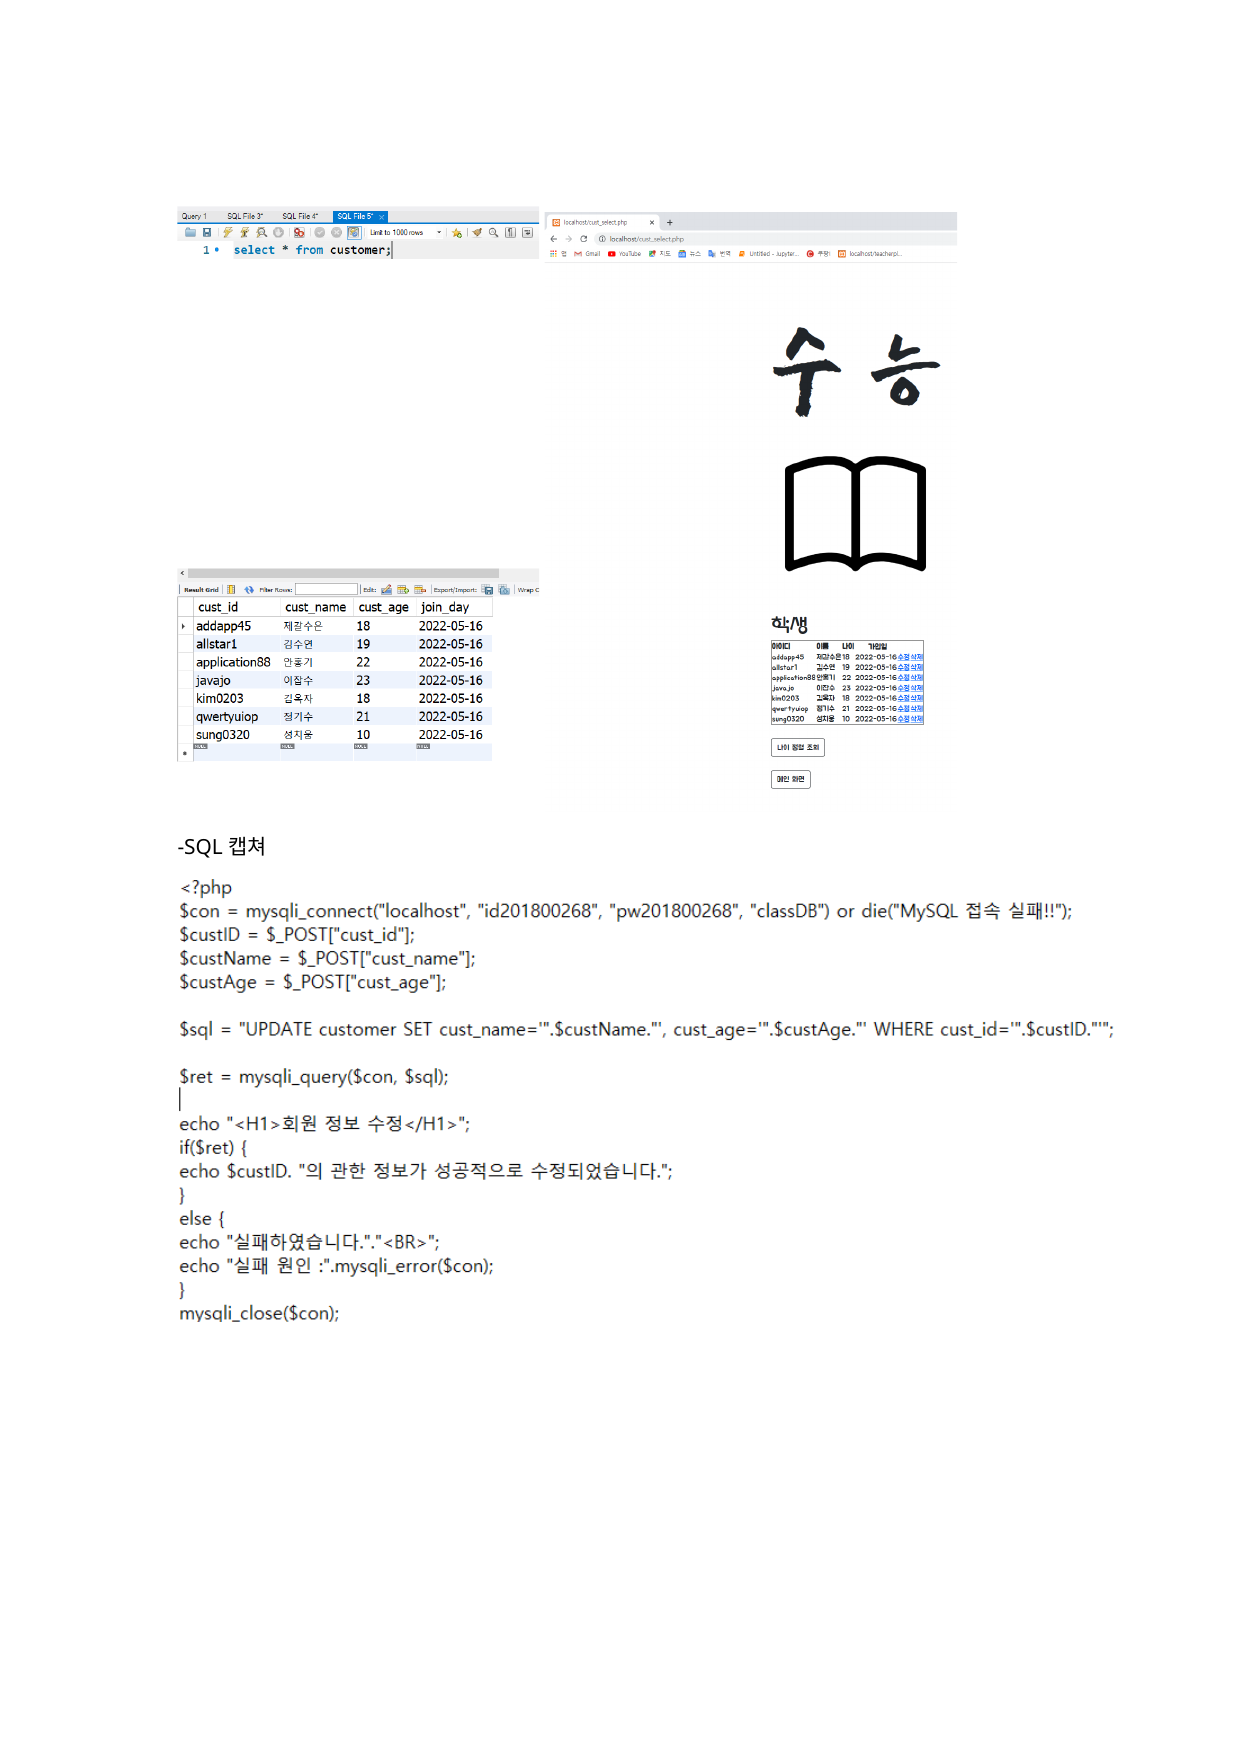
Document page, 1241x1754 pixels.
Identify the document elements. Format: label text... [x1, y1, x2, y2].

picture [177, 879, 1162, 1322]
text -SQL 캡쳐 [177, 830, 1063, 861]
picture [544, 212, 958, 812]
picture [177, 206, 540, 812]
